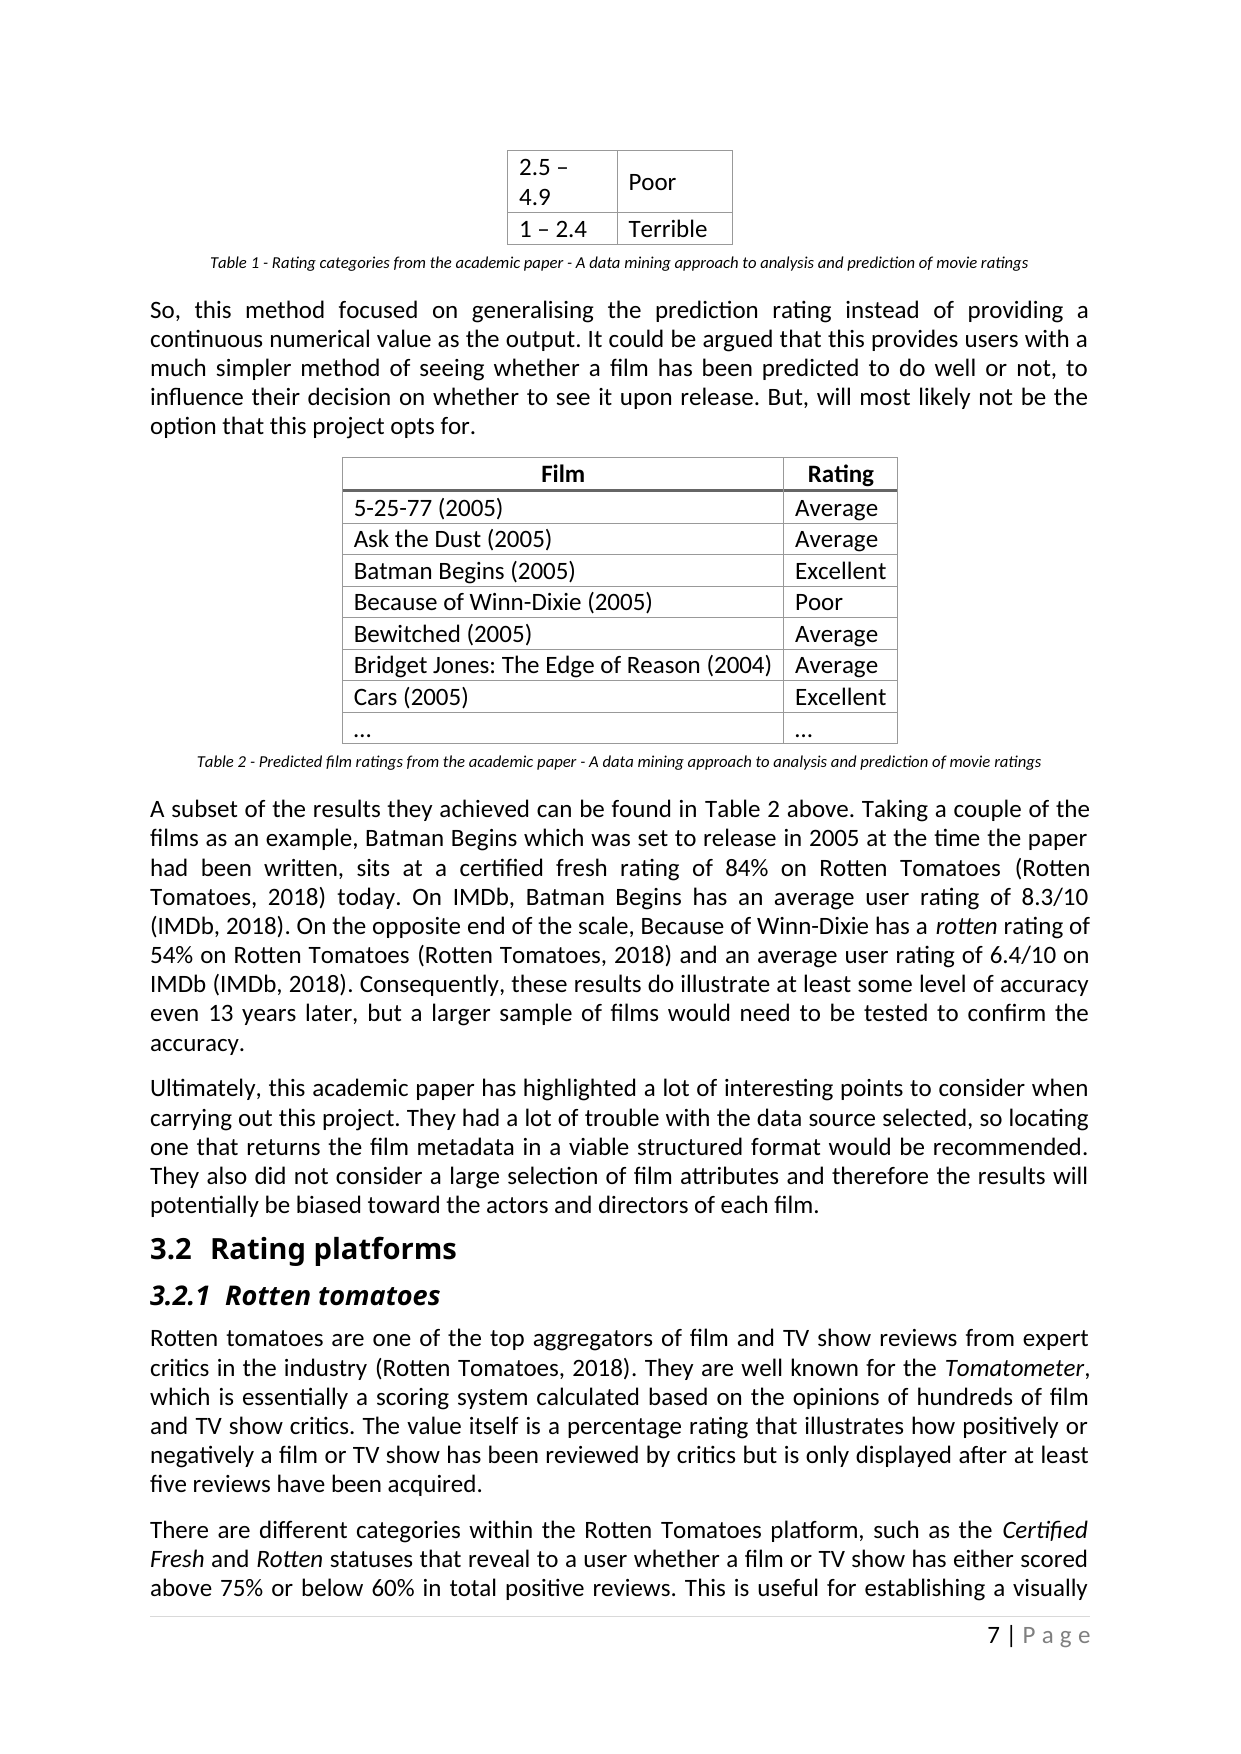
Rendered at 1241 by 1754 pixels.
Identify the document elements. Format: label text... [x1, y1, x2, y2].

table_cell Cars (2005) [343, 681, 783, 712]
table_cell … [784, 713, 897, 743]
table_cell Poor [618, 151, 732, 212]
text A subset of the results they achieved can be found in Table 2 above. Taking a couple of the films as an example, Batman Begins which was set to release in 2005 at the time the paper had been written, sits at a certified fresh rating of 84% on Rotten Tomatoes today. On IMDb, Batman Begins has an average user rating of 8.3/10 . On the opposite end of the scale, Because of Winn-Dixie has a rotten rating of 54% on Rotten Tomatoes and an average user rating of 6.4/10 on IMDb . Consequently, these results do illustrate at least some level of accuracy even 13 years later, but a larger sample of films would need to be tested to confirm the accuracy. [150, 794, 1090, 1057]
table_cell 2.5 – 4.9 [508, 151, 617, 212]
table_cell Bewitched (2005) [343, 618, 783, 649]
table_cell Average [784, 524, 897, 554]
subtitle Rating platforms [150, 1236, 1090, 1265]
table_cell Because of Winn-Dixie (2005) [343, 587, 783, 617]
text Rotten tomatoes are one of the top aggregators of film and TV show reviews from expert critics in the industry . They are well known for the Tomatometer, which is essentially a scoring system calculated based on the opinions of hundreds of film and TV show critics. The value itself is a percentage rating that illustrates how positively or negatively a film or TV show has been reviewed by critics but is only displayed after at least five reviews have been acquired. [150, 1323, 1090, 1498]
table_cell Poor [784, 587, 897, 617]
table_cell Average [784, 650, 897, 680]
table_cell Ask the Dust (2005) [343, 524, 783, 554]
table_cell Excellent [784, 555, 897, 586]
table_header Rating [784, 458, 897, 489]
table_cell Average [784, 618, 897, 649]
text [150, 1515, 1090, 1603]
table_cell … [343, 713, 783, 743]
text Ultimately, this academic paper has highlighted a lot of interesting points to consider when carrying out this project. They had a lot of trouble with the data source selected, so locating one that returns the film metadata in a viable structured format would be recommended. They also did not consider a large selection of film attributes and therefore the results will potentially be biased toward the actors and directors of each film. [150, 1073, 1090, 1219]
table_cell Average [784, 492, 897, 522]
subtitle Rotten tomatoes [150, 1282, 1090, 1311]
table_cell Excellent [784, 681, 897, 712]
table_cell Terrible [618, 213, 732, 244]
table_header Film [343, 458, 783, 489]
text So, this method focused on generalising the prediction rating instead of providing a continuous numerical value as the output. It could be argued that this provides users with a much simpler method of seeing whether a film has been predicted to do well or not, to influence their decision on whether to see it upon release. But, will most likely not be the option that this project opts for. [150, 295, 1090, 441]
table_cell Batman Begins (2005) [343, 555, 783, 586]
table_cell Bridget Jones: The Edge of Reason (2004) [343, 650, 783, 680]
table_cell 1 – 2.4 [508, 213, 617, 244]
table_cell 5-25-77 (2005) [343, 492, 783, 522]
